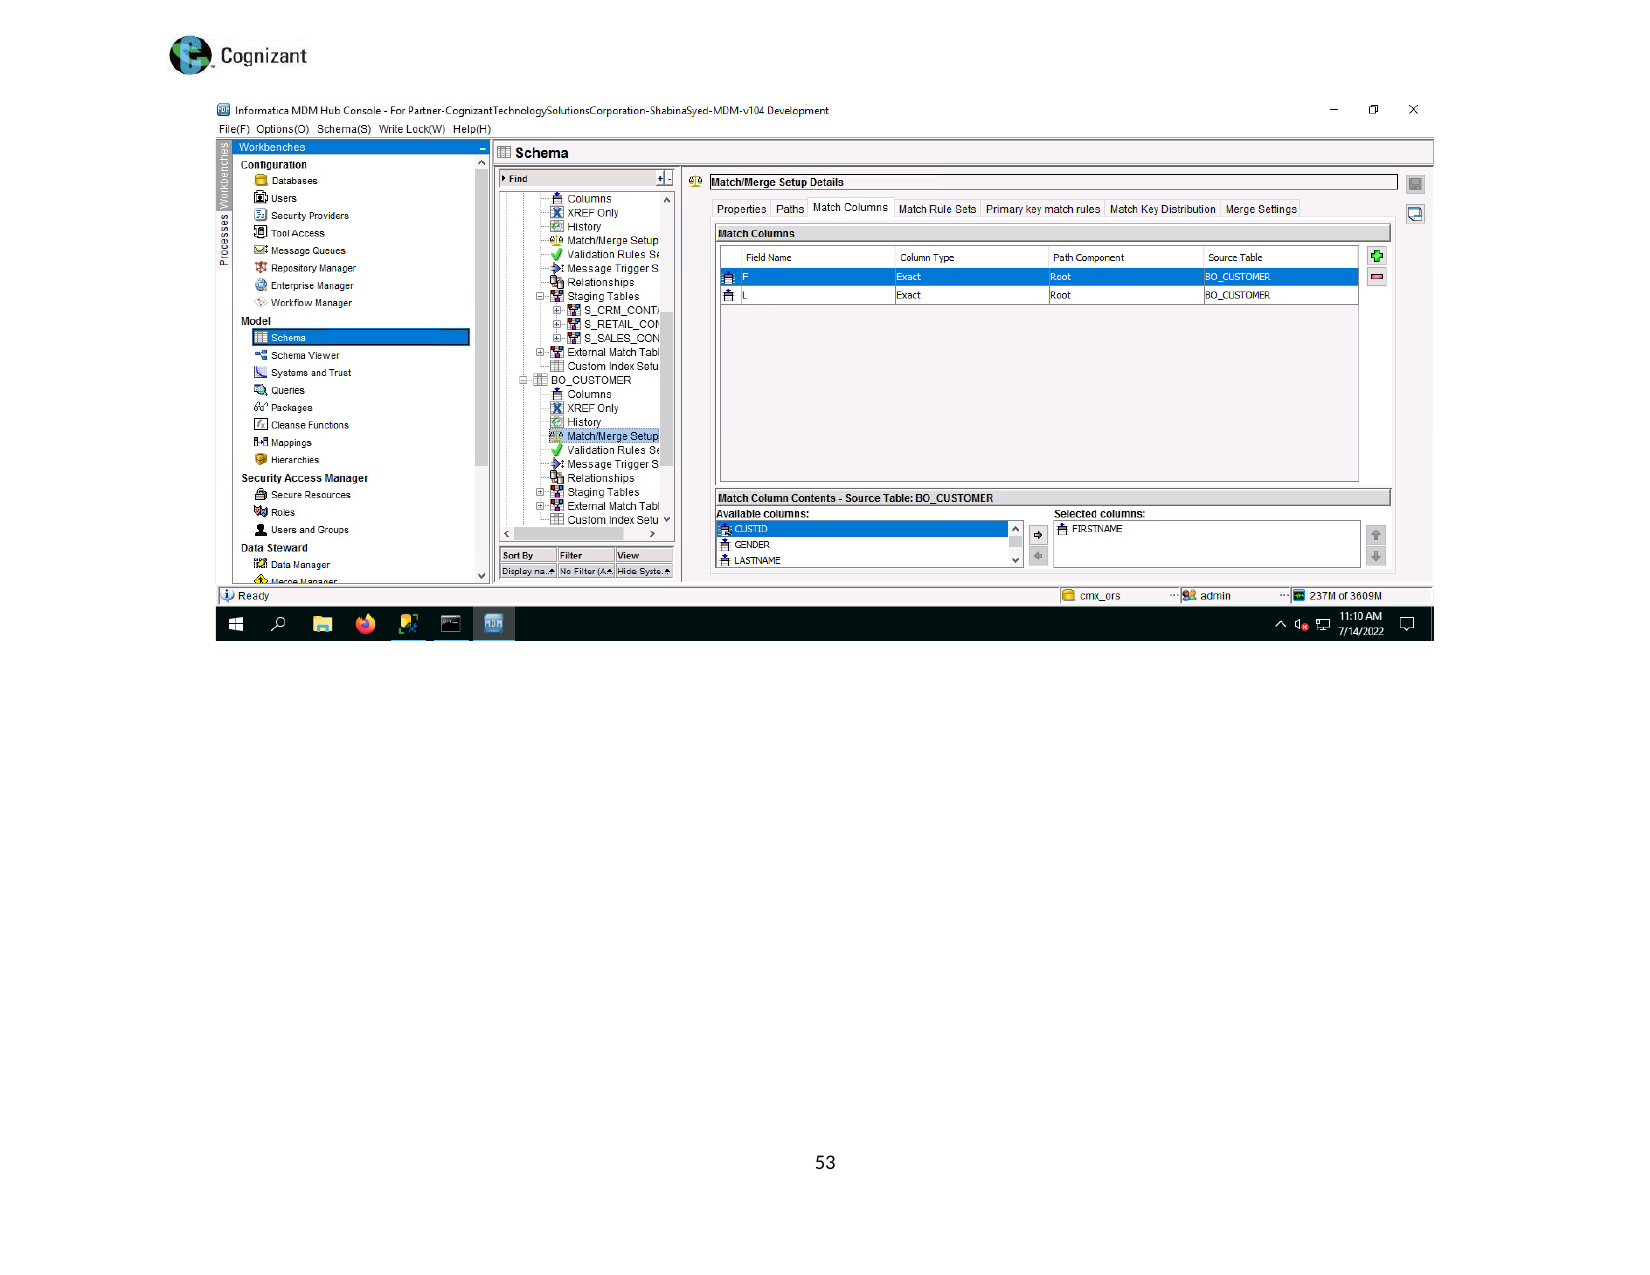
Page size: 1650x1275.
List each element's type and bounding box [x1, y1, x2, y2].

picture [167, 34, 313, 75]
